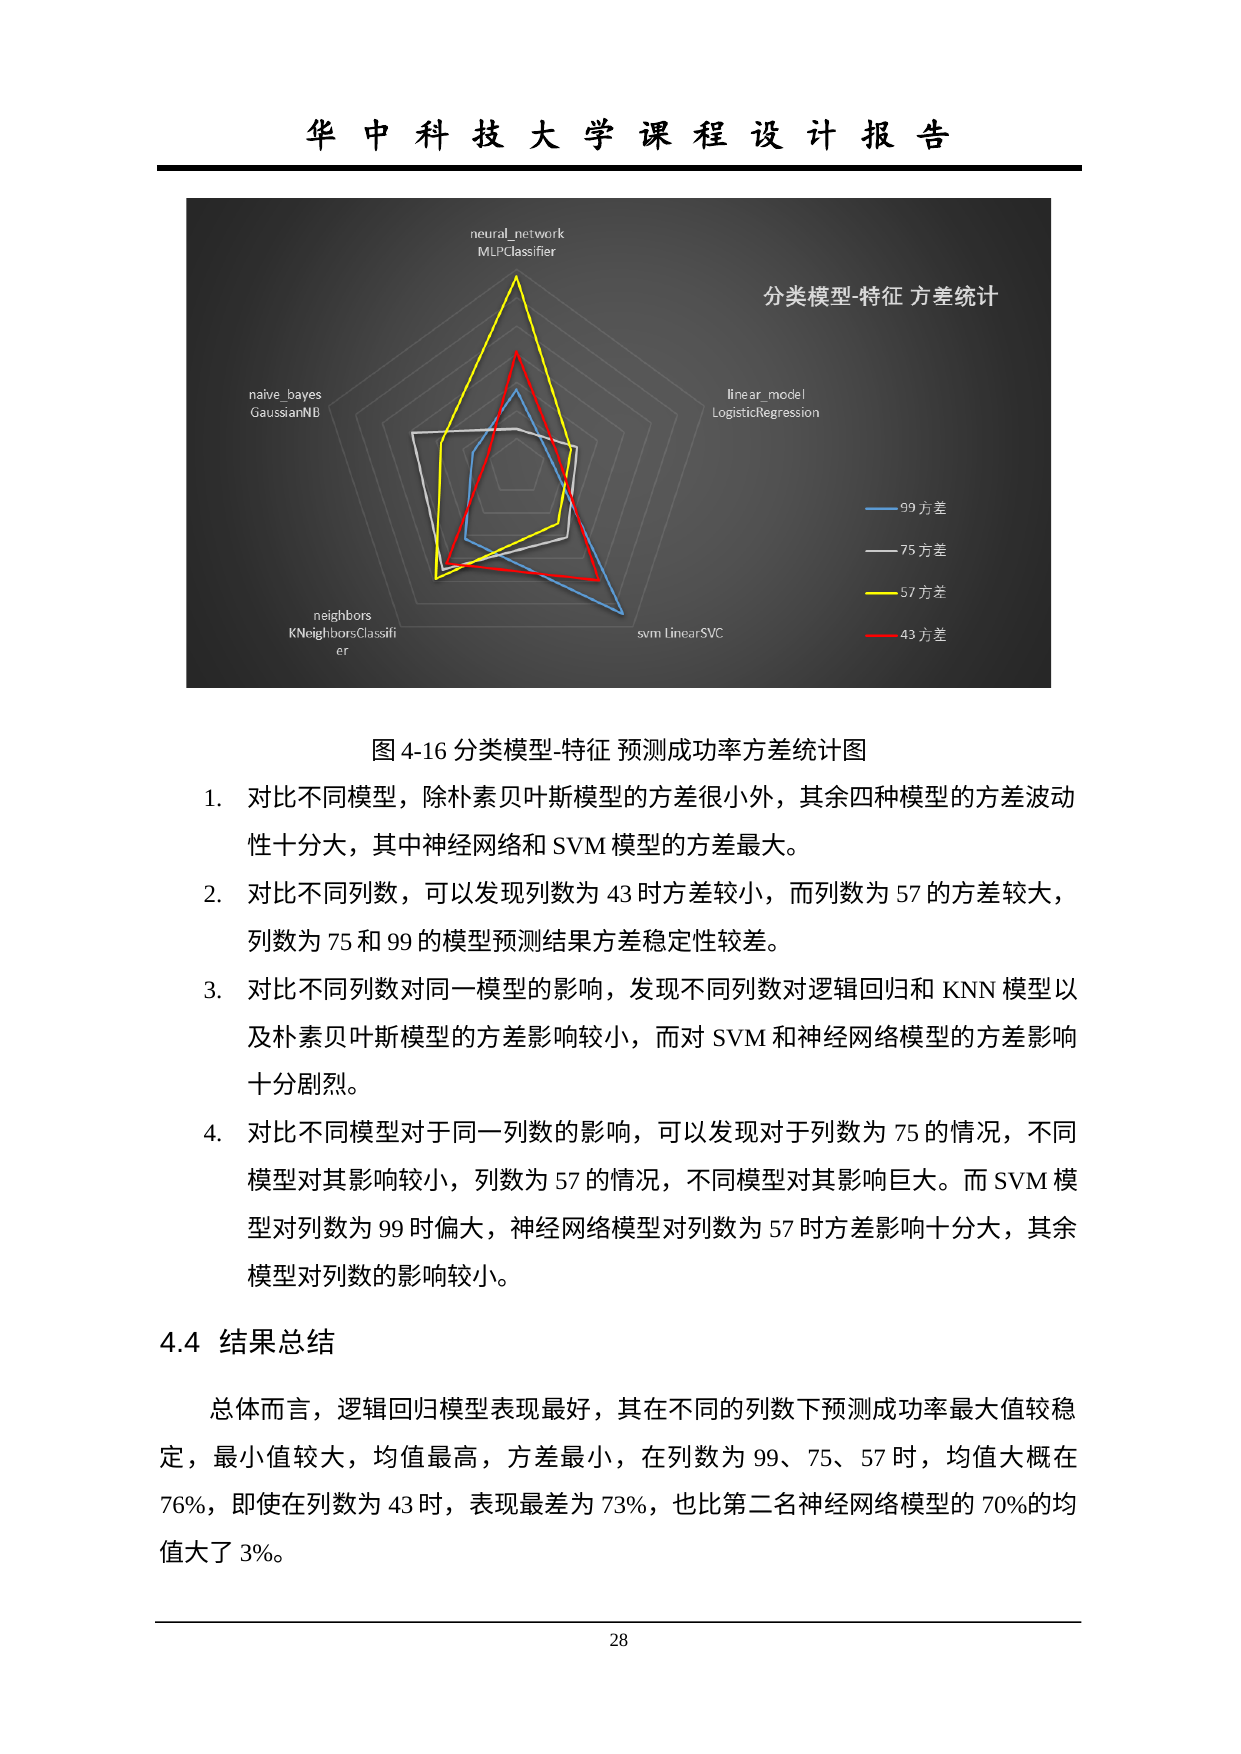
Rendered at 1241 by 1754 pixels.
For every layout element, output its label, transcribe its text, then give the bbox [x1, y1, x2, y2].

text 总体而言，逻辑回归模型表现最好，其在不同的列数下预测成功率最大值较稳定，最小值较大，均值最高，方差最小，在列数为99、75、57时，均值大概在76%，即使在列数为43时，表现最差为73%，也比第二名神经网络模型的70%的均值大了3%。 [159, 1383, 1078, 1575]
text 图4-16 分类模型-特征 预测成功率方差统计图 [159, 724, 1078, 772]
list 对比不同列数，可以发现列数为43时方差较小，而列数为57的方差较大，列数为75和99的模型预测结果方差稳定性较差。 [203, 868, 1078, 963]
subtitle 结果总结 [159, 1323, 1053, 1358]
picture [186, 198, 1052, 688]
list 对比不同列数对同一模型的影响，发现不同列数对逻辑回归和KNN模型以及朴素贝叶斯模型的方差影响较小，而对SVM和神经网络模型的方差影响十分剧烈。 [203, 963, 1078, 1107]
list 对比不同模型，除朴素贝叶斯模型的方差很小外，其余四种模型的方差波动性十分大，其中神经网络和SVM模型的方差最大。 [203, 772, 1078, 868]
list 对比不同模型对于同一列数的影响，可以发现对于列数为75的情况，不同模型对其影响较小，列数为57的情况，不同模型对其影响巨大。而SVM模型对列数为99时偏大，神经网络模型对列数为57时方差影响十分大，其余模型对列数的影响较小。 [203, 1107, 1078, 1298]
